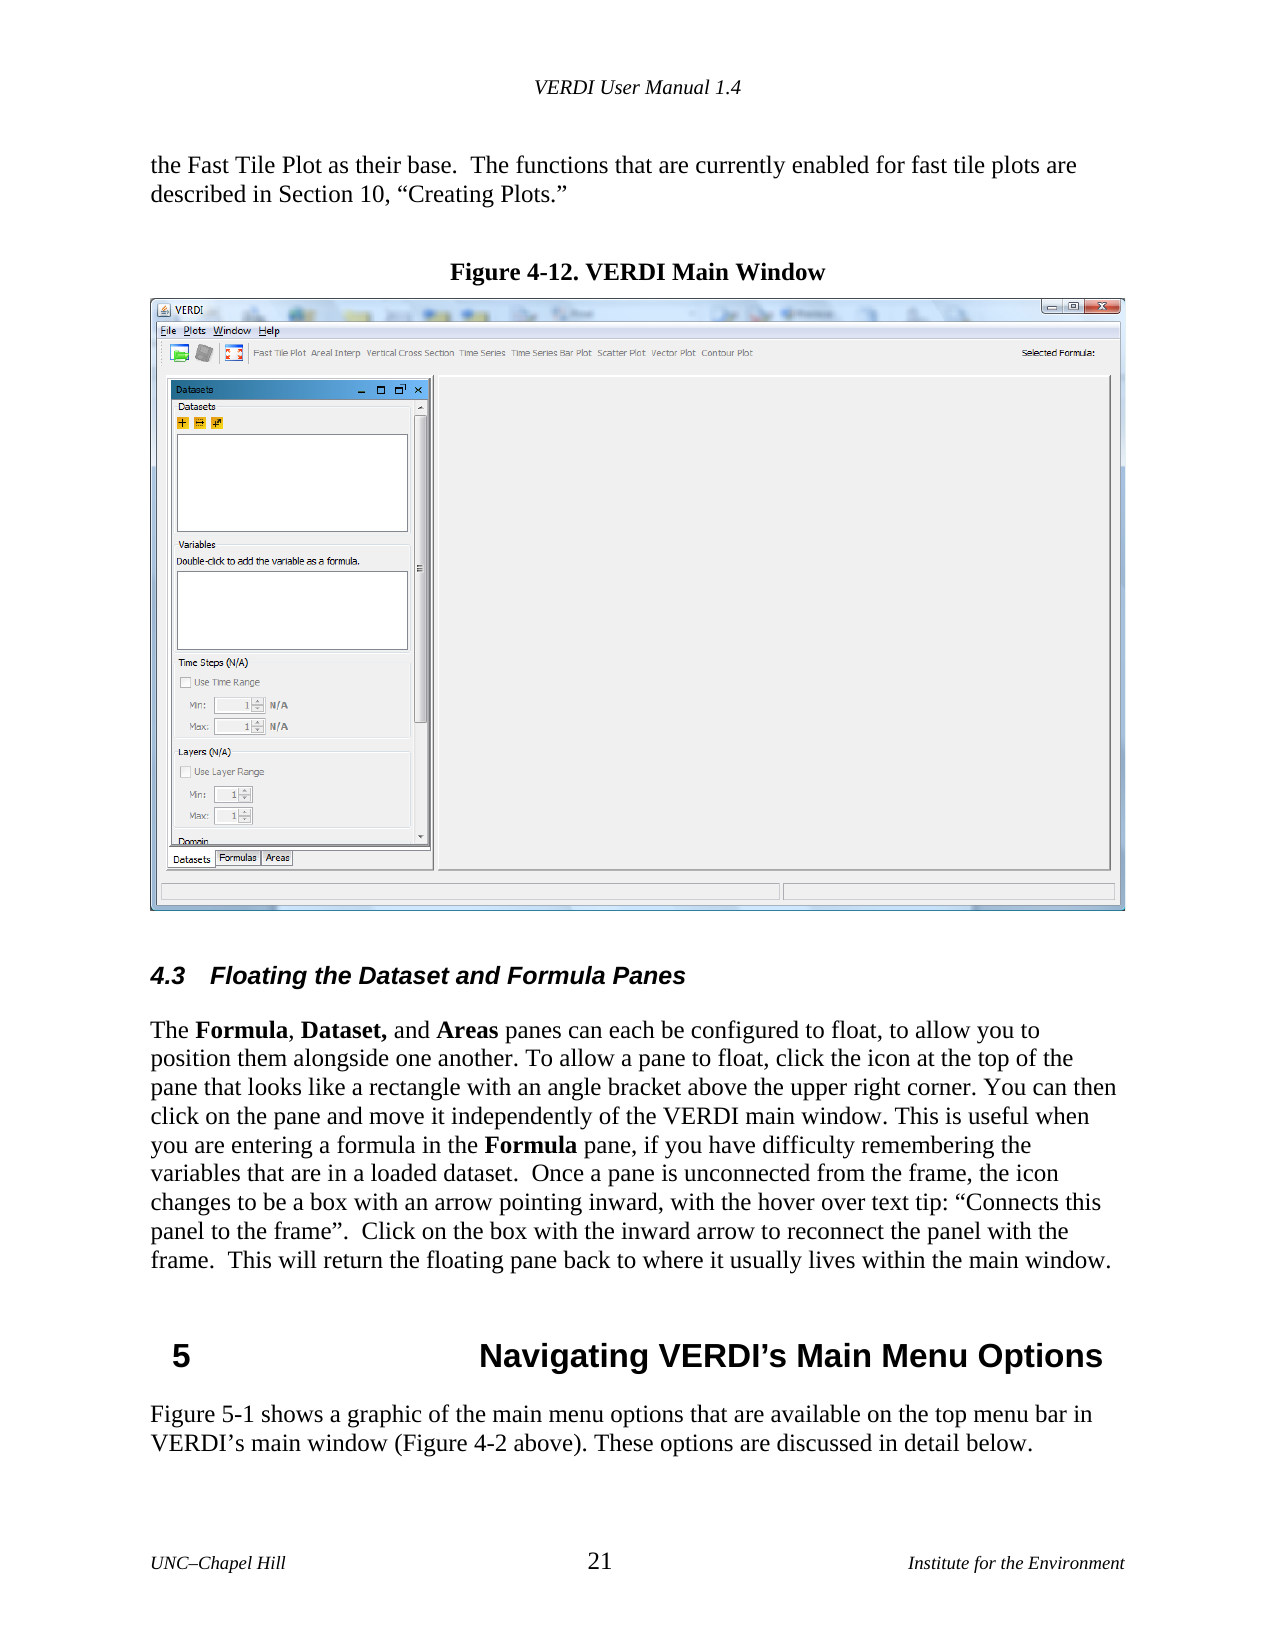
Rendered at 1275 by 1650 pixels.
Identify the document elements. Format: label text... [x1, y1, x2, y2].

text Figure 5-1 shows a graphic of the main menu options that are available on the top menu bar in VERDI’s main window (Figure 4-2 above). These options are discussed in detail below. [150, 1399, 1125, 1457]
text The Formula, Dataset, and Areas panes can each be configured to float, to allow you to position them alongside one another. To allow a pane to float, click the icon at the top of the pane that looks like a rectangle with an angle bracket above the upper right corner. You can then click on the pane and move it independently of the VERDI main window. This is useful when you are entering a formula in the Formula pane, if you have difficulty remembering the variables that are in a loaded dataset. Once a pane is unconnected from the frame, the icon changes to be a box with an arrow pointing inward, with the hover over text tip: “Connects this panel to the frame”. Click on the box with the inward arrow to reconnect the panel with the frame. This will return the floating pane back to where it usually lives within the main window. [150, 1015, 1125, 1273]
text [150, 150, 1125, 207]
subtitle Navigating VERDI’s Main Menu Options [150, 1336, 1125, 1374]
picture [150, 298, 1125, 911]
subtitle Floating the Dataset and Formula Panes [150, 961, 1125, 990]
